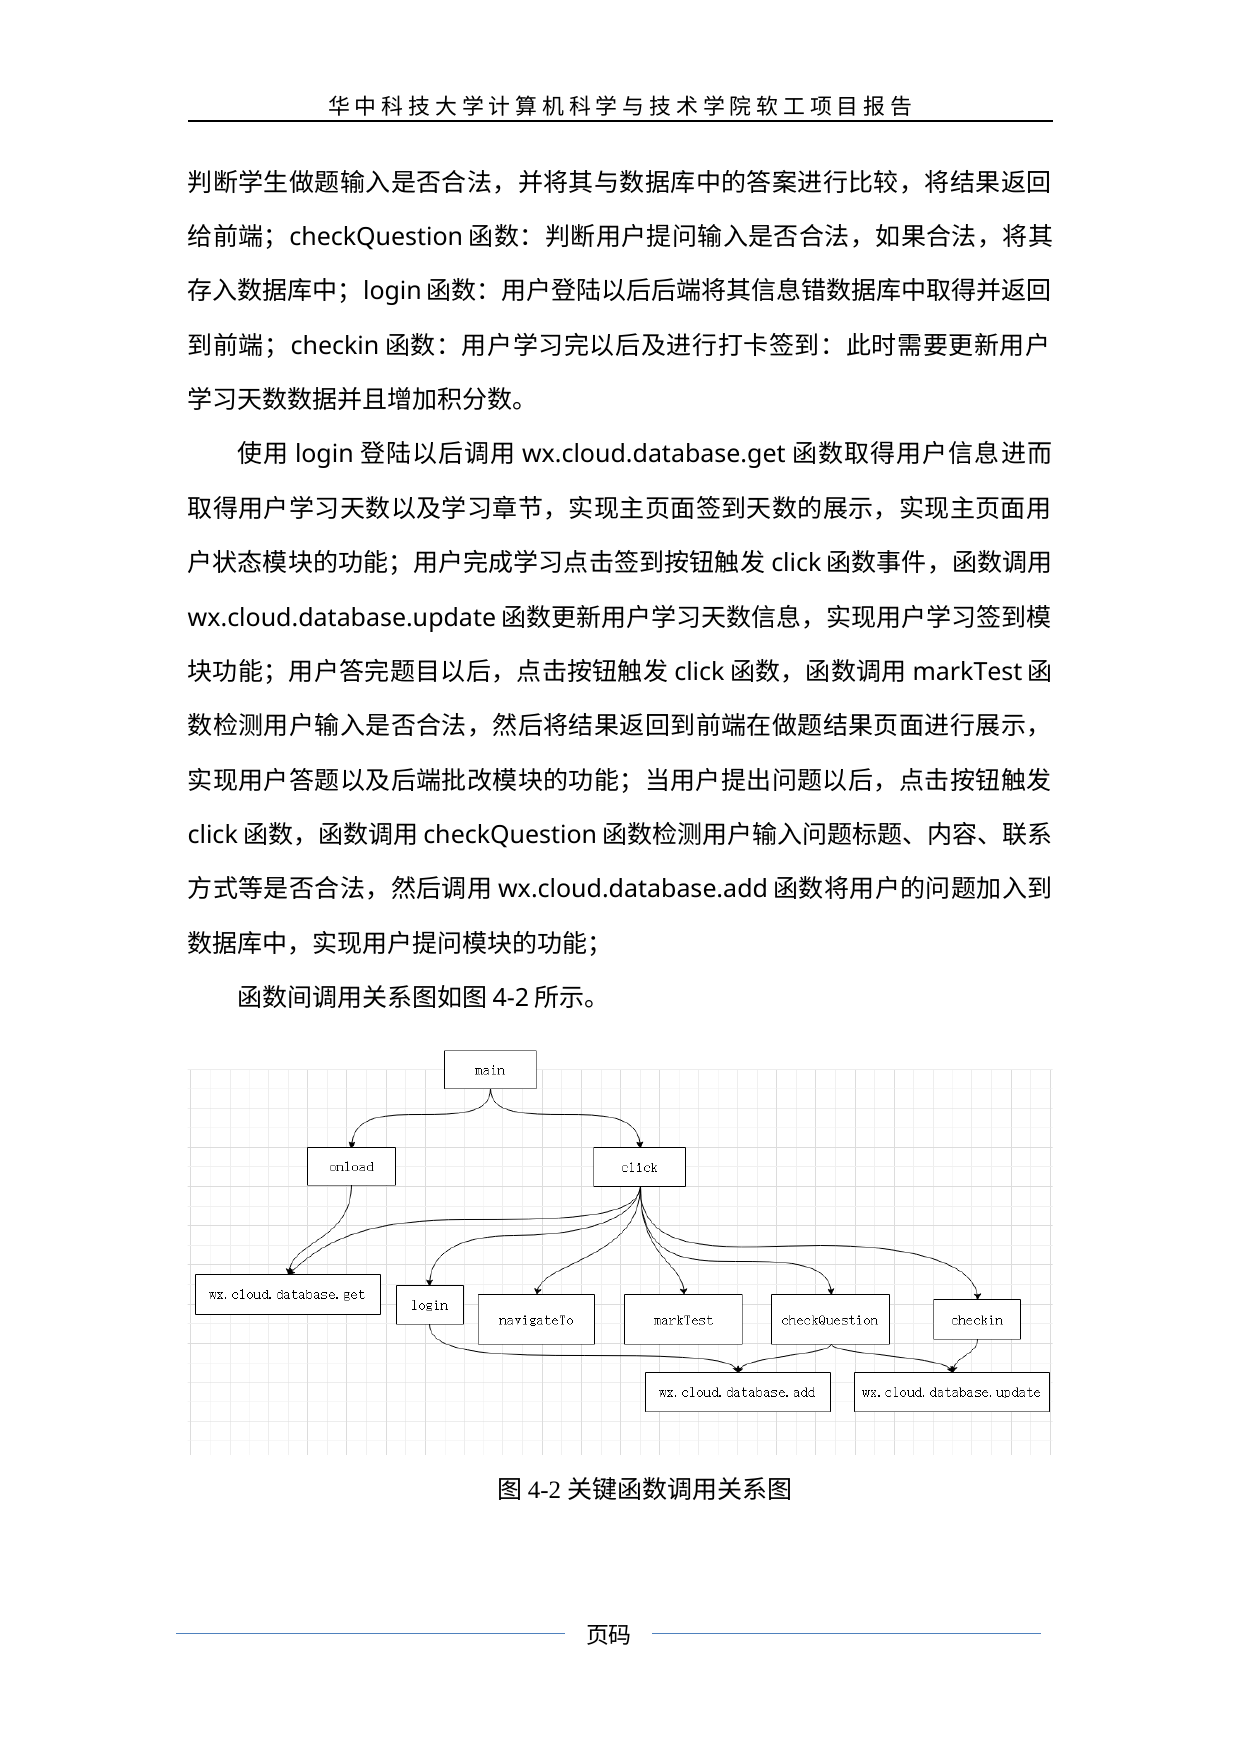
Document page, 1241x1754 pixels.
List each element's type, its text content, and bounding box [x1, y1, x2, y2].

text 图4-2 关键函数调用关系图 [187, 1469, 1053, 1506]
text 使用login登陆以后调用wx.cloud.database.get函数取得用户信息进而取得用户学习天数以及学习章节，实现主页面签到天数的展示，实现主页面用户状态模块的功能；用户完成学习点击签到按钮触发click函数事件，函数调用wx.cloud.database.update函数更新用户学习天数信息，实现用户学习签到模块功能；用户答完题目以后，点击按钮触发click函数，函数调用markTest函数检测用户输入是否合法，然后将结果返回到前端在做题结果页面进行展示，实现用户答题以及后端批改模块的功能；当用户提出问题以后，点击按钮触发click函数，函数调用checkQuestion函数检测用户输入问题标题、内容、联系方式等是否合法，然后调用wx.cloud.database.add函数将用户的问题加入到数据库中，实现用户提问模块的功能； [187, 434, 1053, 959]
picture [187, 1032, 1053, 1455]
text 函数间调用关系图如图4-2所示。 [187, 978, 1053, 1014]
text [187, 162, 1053, 416]
